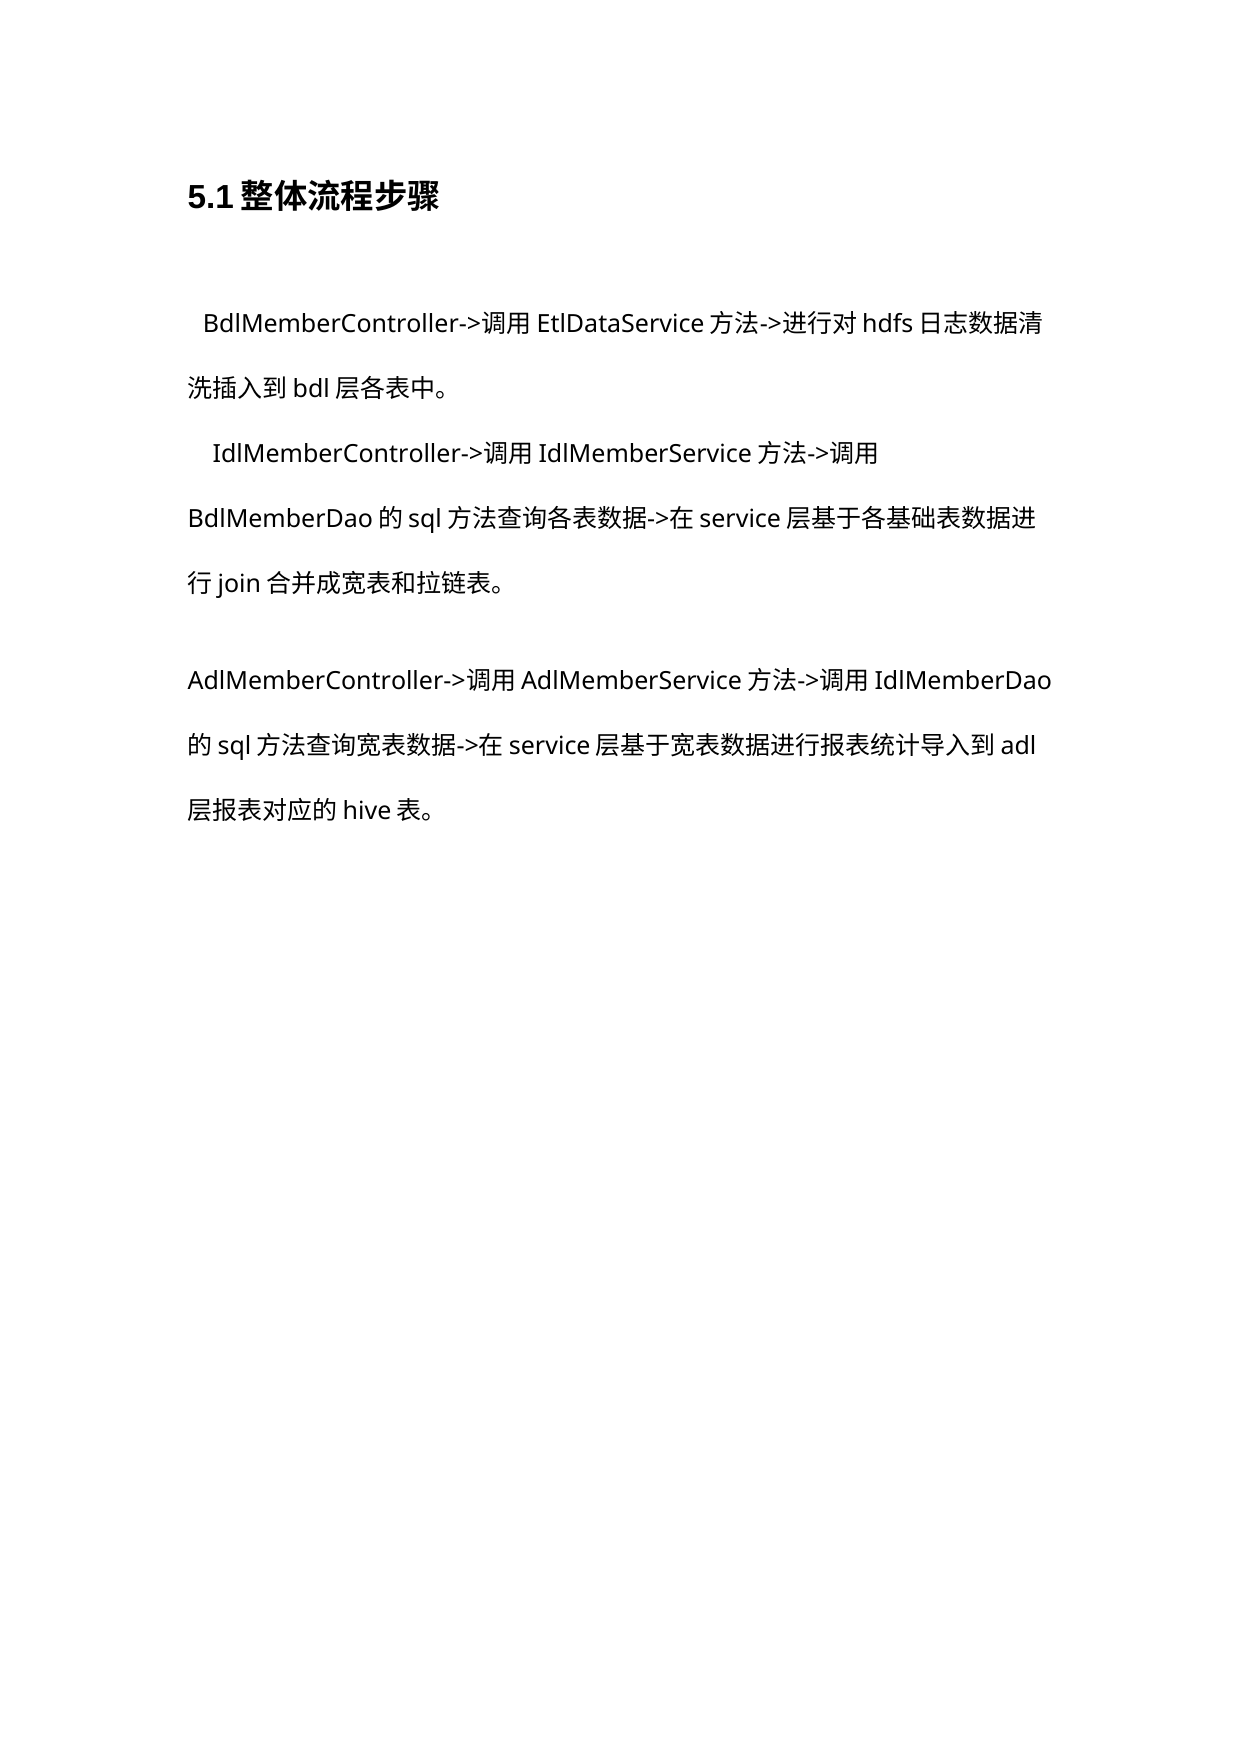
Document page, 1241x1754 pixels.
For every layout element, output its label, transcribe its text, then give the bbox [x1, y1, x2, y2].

subtitle 5.1整体流程步骤 [187, 162, 1053, 227]
text BdlMemberController->调用EtlDataService方法->进行对hdfs日志数据清洗插入到bdl层各表中。 [187, 289, 1053, 419]
text AdlMemberController->调用AdlMemberService方法->调用IdlMemberDao的sql方法查询宽表数据->在service层基于宽表数据进行报表统计导入到adl层报表对应的hive表。 [187, 646, 1053, 841]
text IdlMemberController->调用IdlMemberService方法->调用BdlMemberDao的sql方法查询各表数据->在service层基于各基础表数据进行join合并成宽表和拉链表。 [187, 419, 1053, 614]
